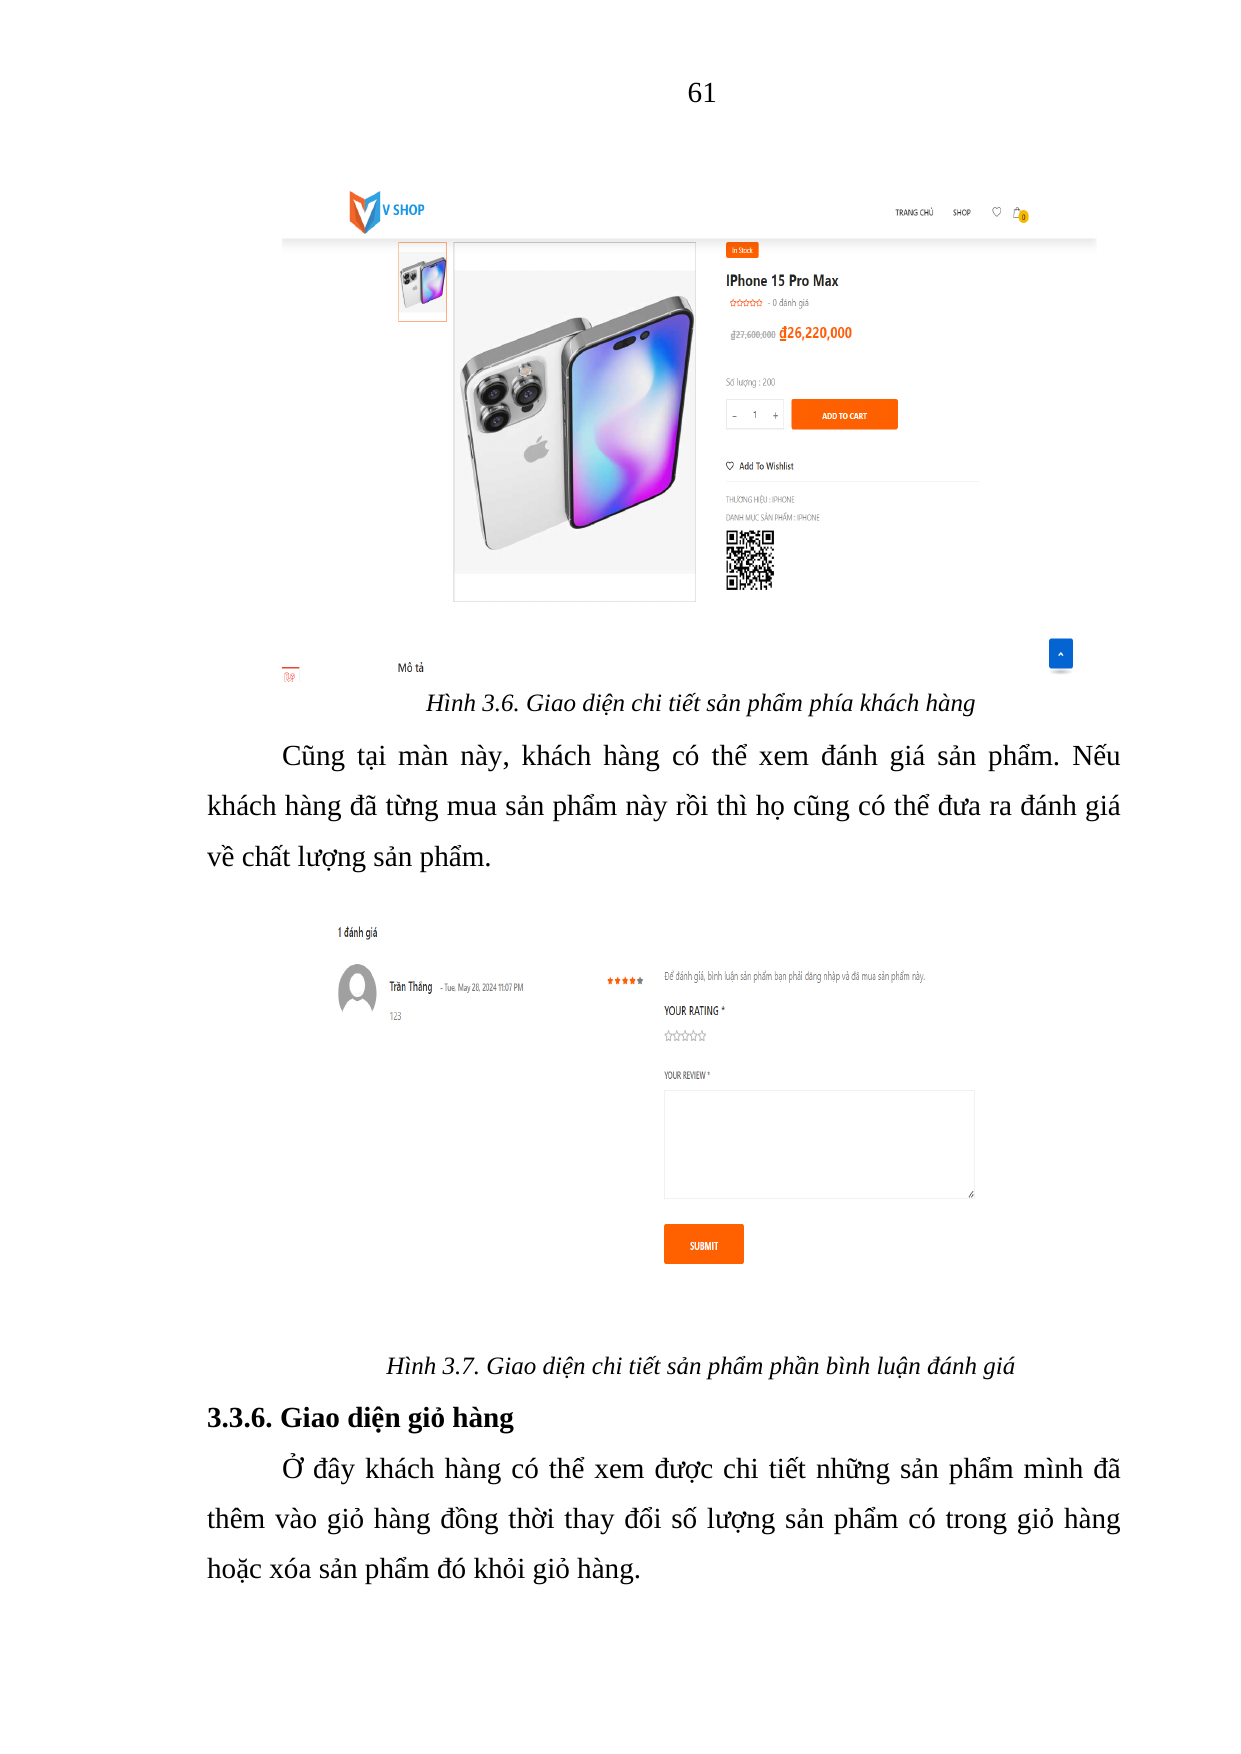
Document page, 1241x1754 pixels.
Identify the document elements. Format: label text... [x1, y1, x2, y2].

text Ở đây khách hàng có thể xem được chi tiết những sản phẩm mình đã thêm vào giỏ hàng đồng thời thay đổi số lượng sản phẩm có trong giỏ hàng hoặc xóa sản phẩm đó khỏi giỏ hàng. [207, 1451, 1122, 1585]
picture [281, 188, 1097, 682]
subtitle Giao diện giỏ hàng [207, 1400, 1122, 1434]
picture [281, 889, 1072, 1344]
text Hình 3.7. Giao diện chi tiết sản phẩm phần bình luận đánh giá [207, 1351, 1122, 1379]
text Hình 3.6. Giao diện chi tiết sản phẩm phía khách hàng [207, 688, 1122, 717]
text Cũng tại màn này, khách hàng có thể xem đánh giá sản phẩm. Nếu khách hàng đã từng mua sản phẩm này rồi thì họ cũng có thể đưa ra đánh giá về chất lượng sản phẩm. [207, 738, 1122, 872]
